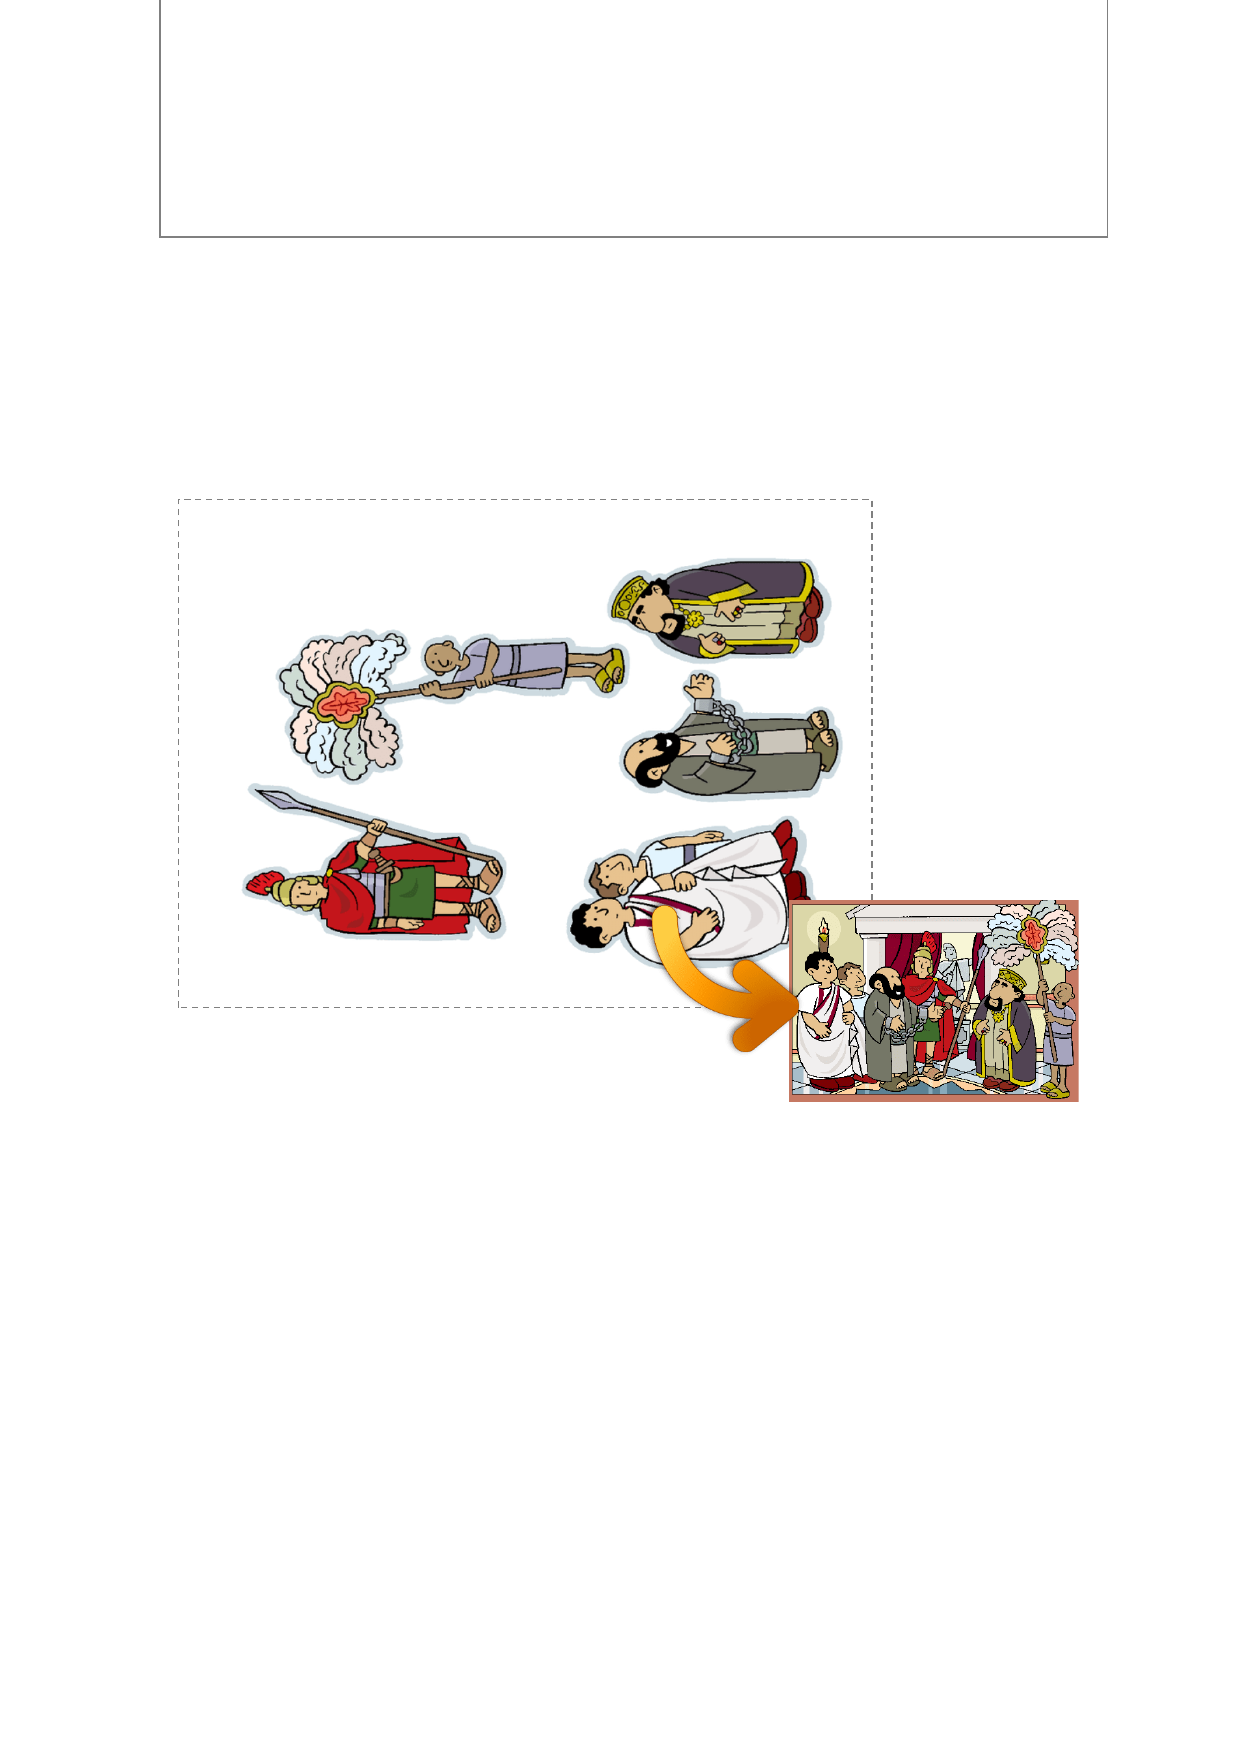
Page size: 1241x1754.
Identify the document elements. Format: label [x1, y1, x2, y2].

picture [181, 501, 1079, 1102]
